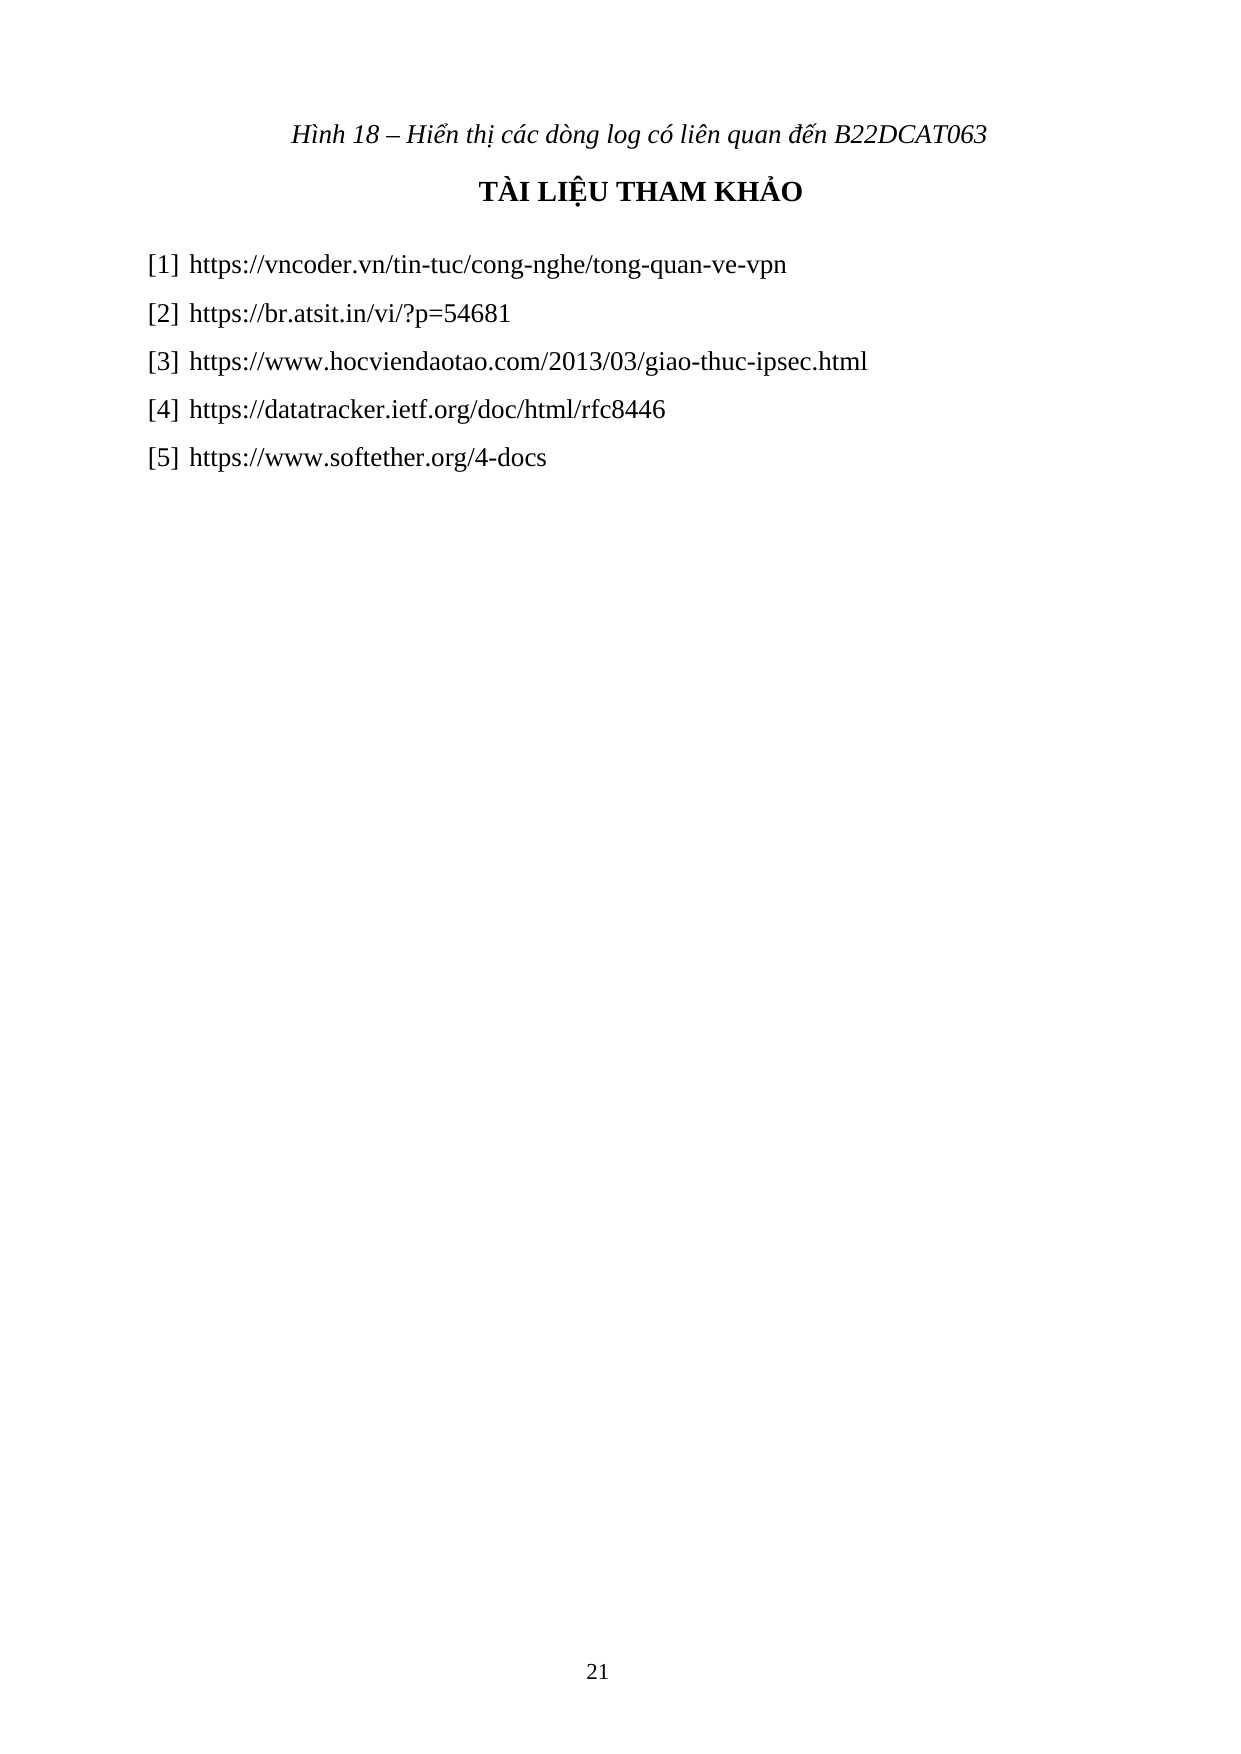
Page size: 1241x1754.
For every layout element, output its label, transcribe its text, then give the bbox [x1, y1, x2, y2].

text https://datatracker.ietf.org/doc/html/rfc8446 [148, 393, 1134, 424]
text https://br.atsit.in/vi/?p=54681 [148, 297, 1134, 328]
text https://vncoder.vn/tin-tuc/cong-nghe/tong-quan-ve-vpn [148, 249, 1134, 280]
text https://www.softether.org/4-docs [148, 442, 1134, 473]
text TÀI LIỆU THAM KHẢO [148, 174, 1134, 208]
text https://www.hocviendaotao.com/2013/03/giao-thuc-ipsec.html [148, 345, 1134, 376]
text – Hiển thị các dòng log có liên quan đến B22DCAT063 [148, 118, 1134, 149]
